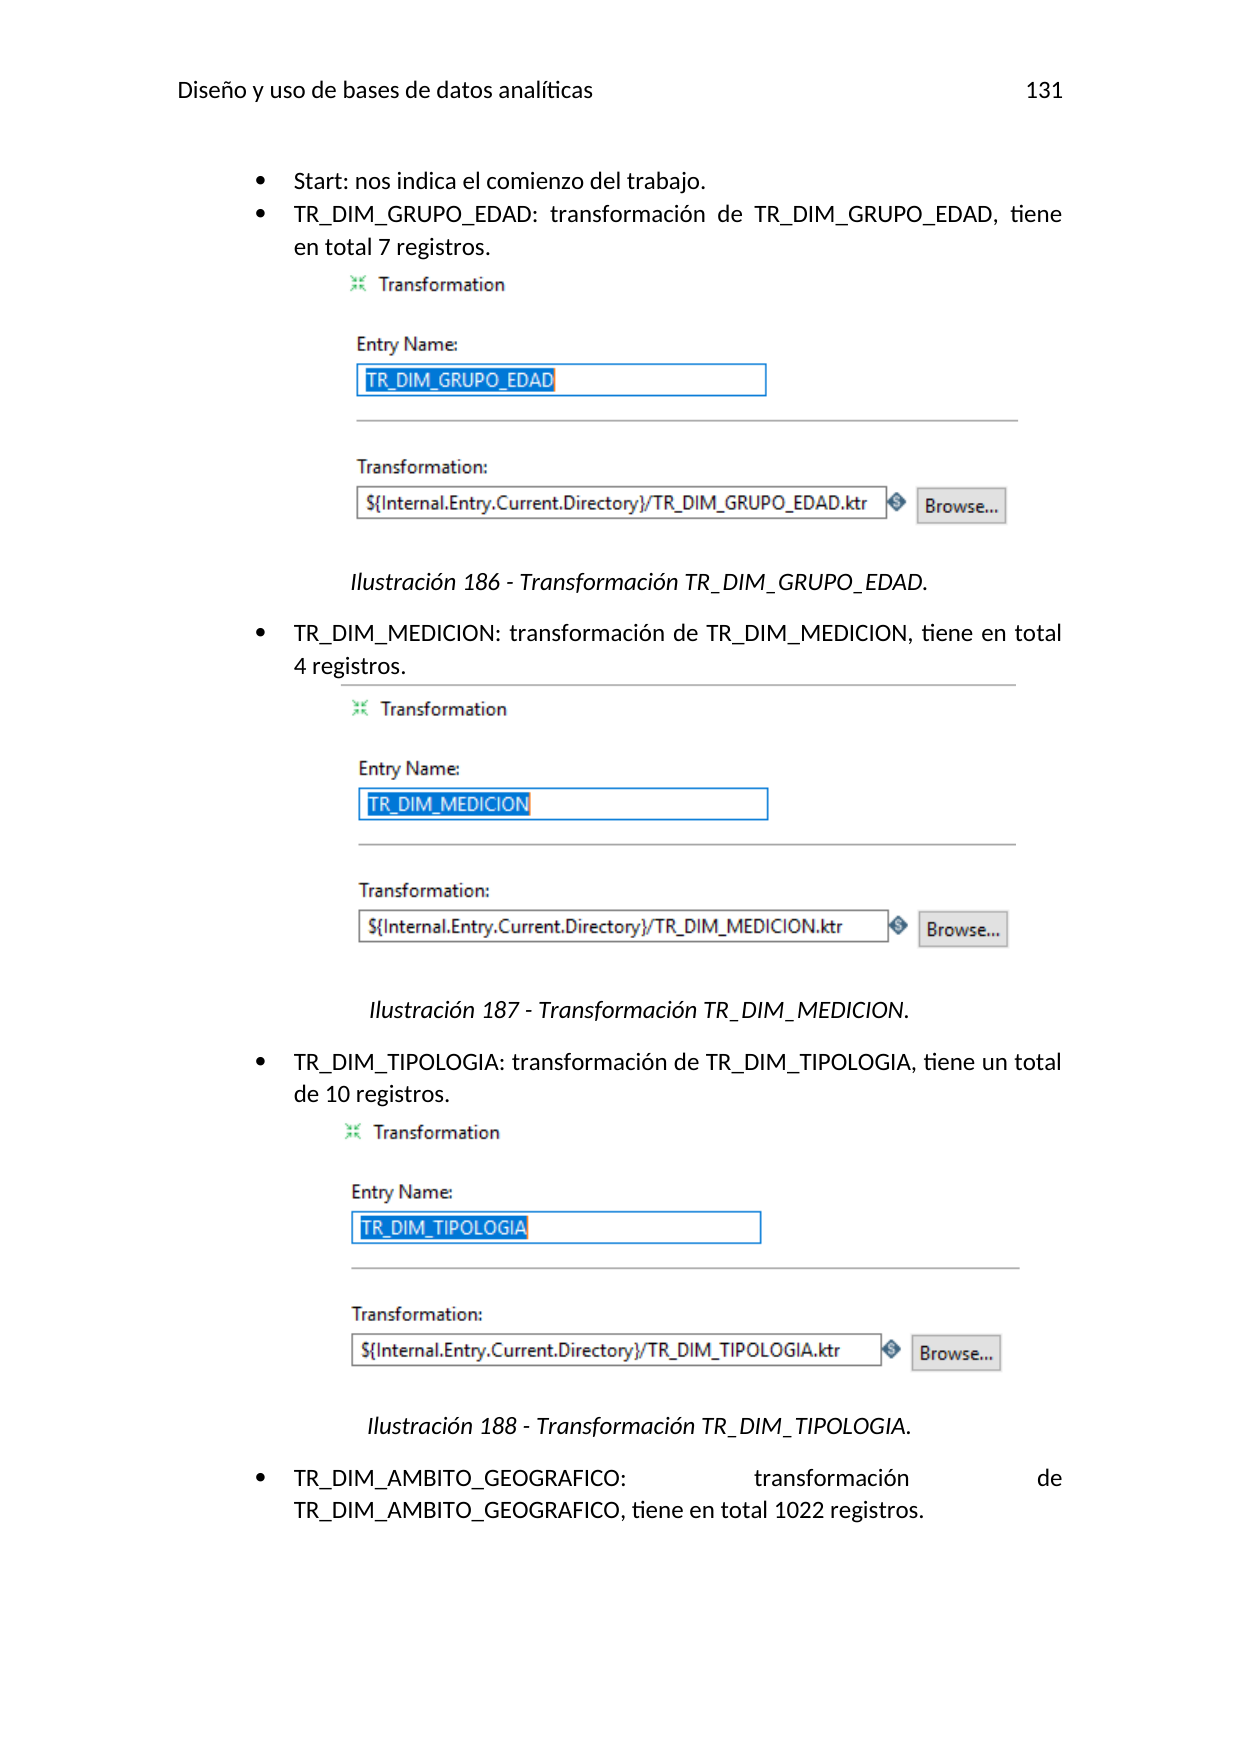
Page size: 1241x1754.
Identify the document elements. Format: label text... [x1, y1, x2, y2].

picture [336, 1111, 1020, 1379]
list TR_DIM_GRUPO_EDAD: transformación de TR_DIM_GRUPO_EDAD, tiene en total 7 registros. [256, 198, 1063, 262]
picture [338, 264, 1019, 535]
list TR_DIM_TIPOLOGIA: transformación de TR_DIM_TIPOLOGIA, tiene un total de 10 registros. [256, 1046, 1063, 1109]
picture [340, 683, 1016, 963]
list TR_DIM_AMBITO_GEOGRAFICO: transformación de TR_DIM_AMBITO_GEOGRAFICO, tiene en total 1022 registros. [256, 1462, 1063, 1525]
list TR_DIM_MEDICION: transformación de TR_DIM_MEDICION, tiene en total 4 registros. [256, 617, 1063, 681]
list Start: nos indica el comienzo del trabajo. [256, 165, 1063, 196]
